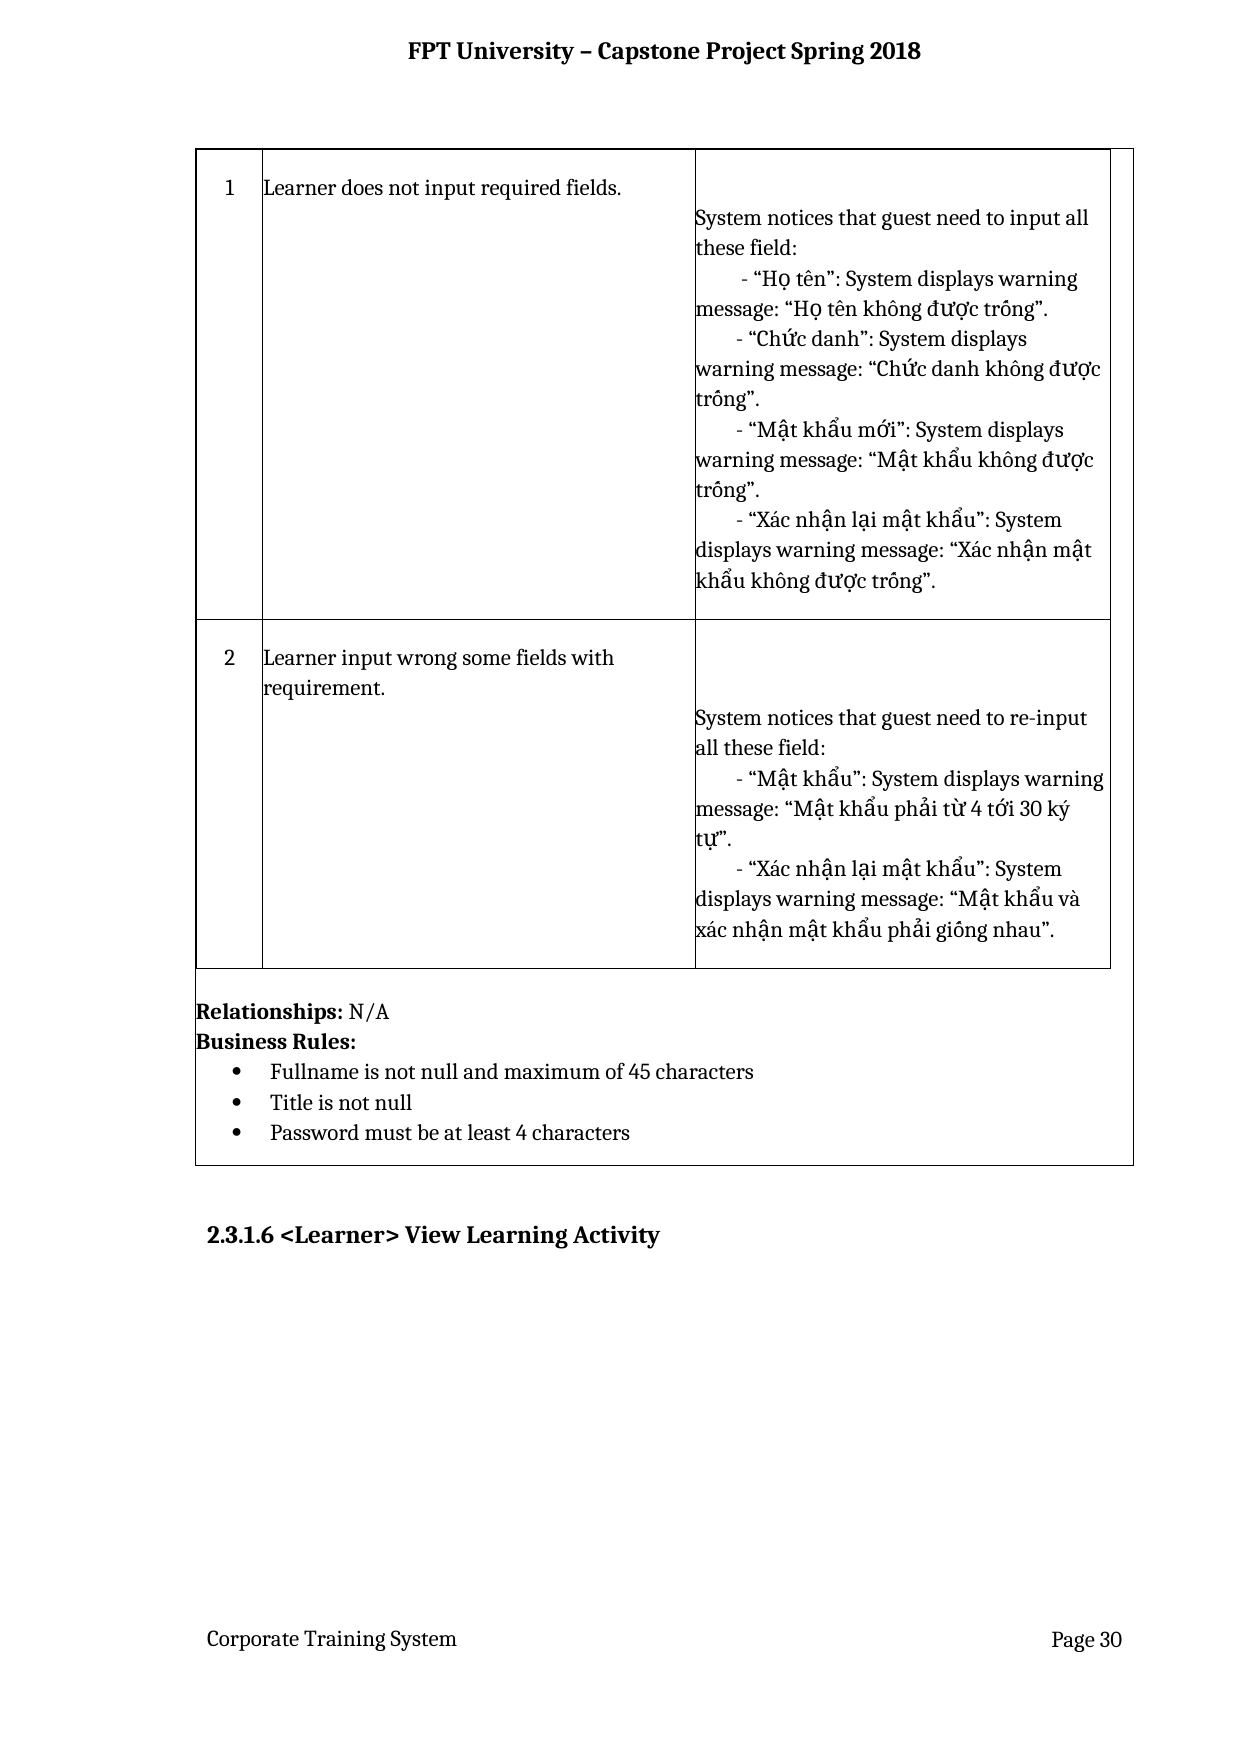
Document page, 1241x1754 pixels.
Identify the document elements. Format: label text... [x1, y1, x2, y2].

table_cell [196, 149, 1133, 1164]
text 2.3.1.6 <Learner> View Learning Activity [207, 1221, 1122, 1249]
